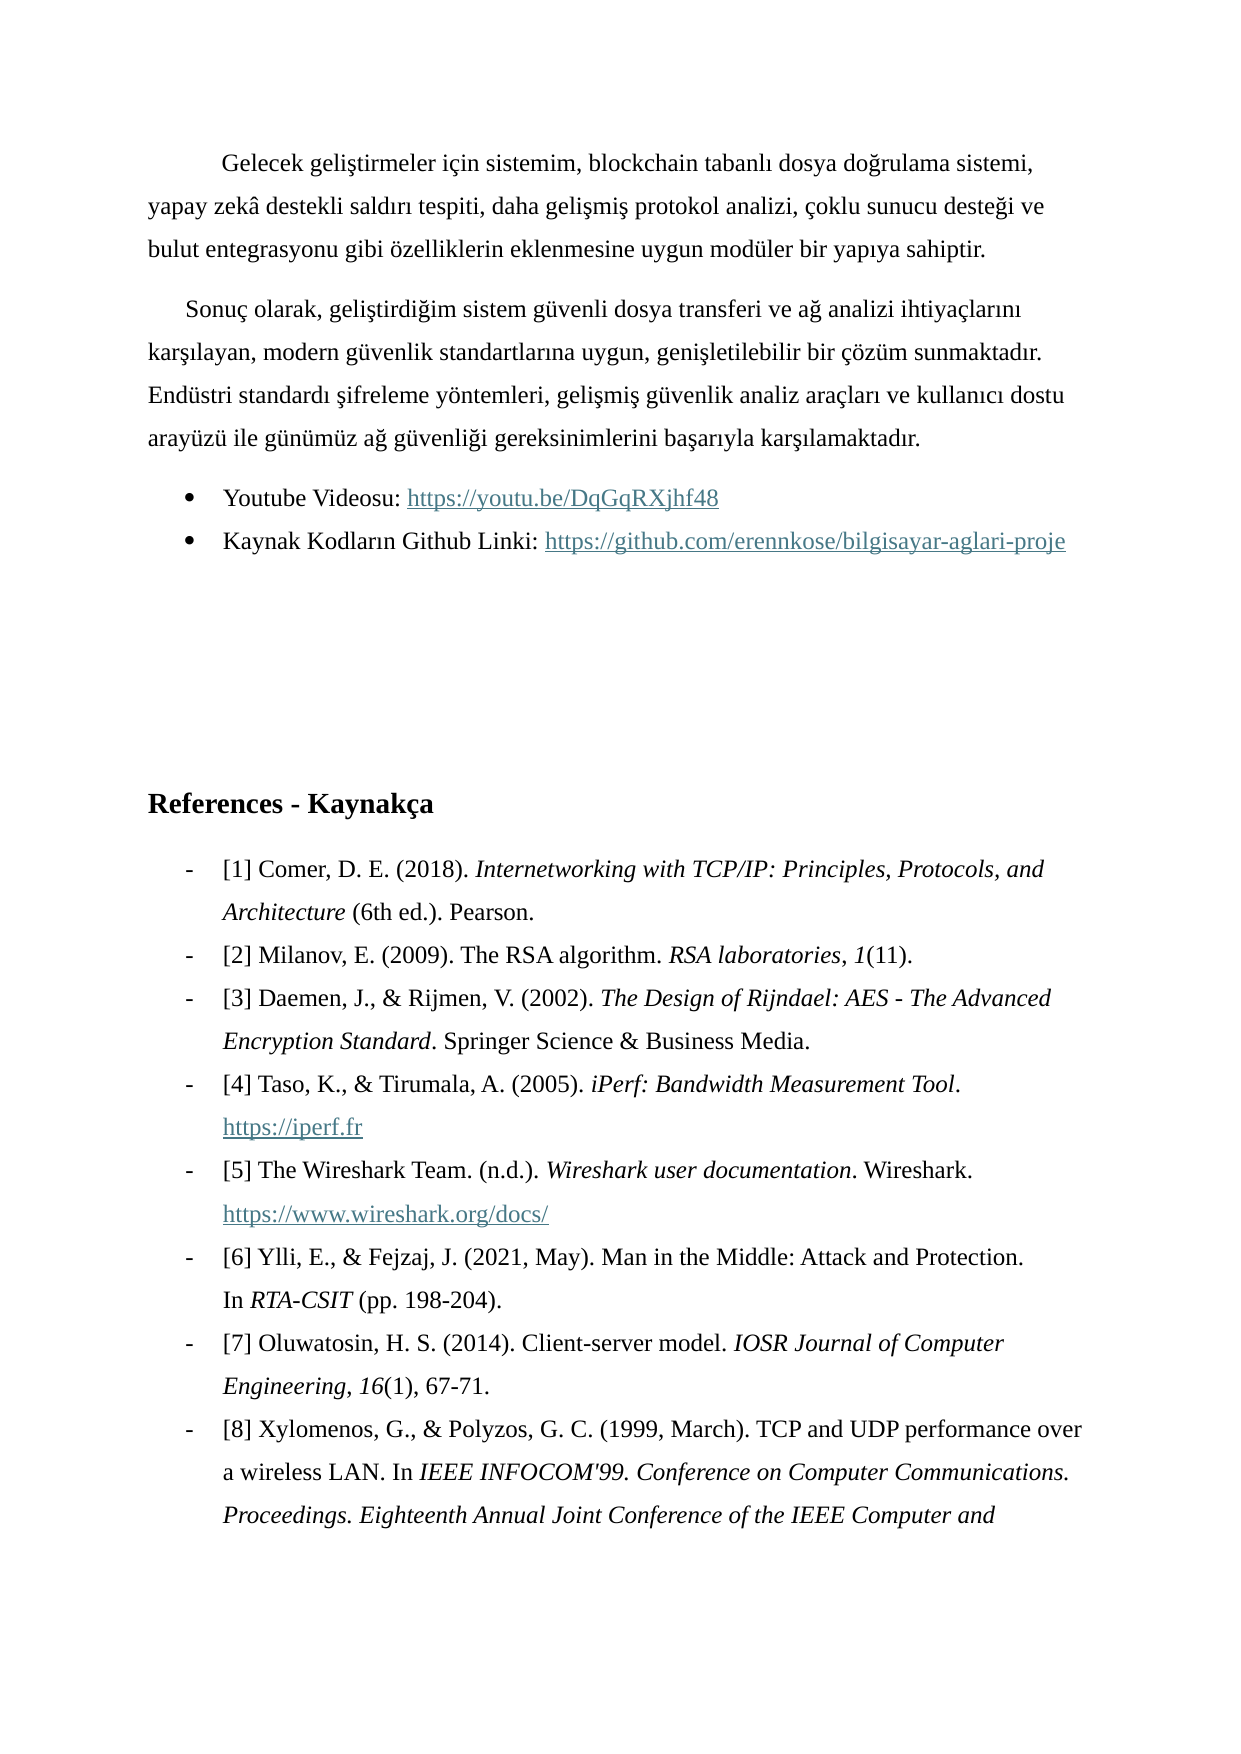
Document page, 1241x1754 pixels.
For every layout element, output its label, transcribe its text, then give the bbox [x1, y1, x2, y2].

list [2] Milanov, E. (2009). The RSA algorithm. RSA laboratories, 1(11). [185, 940, 1093, 969]
list [3] Daemen, J., & Rijmen, V. (2002). The Design of Rijndael: AES - The Advanced Encryption Standard. Springer Science & Business Media. [185, 983, 1093, 1055]
list [5] The Wireshark Team. (n.d.). Wireshark user documentation. Wireshark. https://www.wireshark.org/docs/ [185, 1156, 1093, 1227]
text Sonuç olarak, geliştirdiğim sistem güvenli dosya transferi ve ağ analizi ihtiyaçlarını karşılayan, modern güvenlik standartlarına uygun, genişletilebilir bir çözüm sunmaktadır. Endüstri standardı şifreleme yöntemleri, gelişmiş güvenlik analiz araçları ve kullanıcı dostu arayüzü ile günümüz ağ güvenliği gereksinimlerini başarıyla karşılamaktadır. [148, 294, 1093, 452]
list Youtube Videosu: https://youtu.be/DqGqRXjhf48 [185, 483, 1093, 512]
list [1] Comer, D. E. (2018). Internetworking with TCP/IP: Principles, Protocols, and Architecture (6th ed.). Pearson. [185, 854, 1093, 926]
text Gelecek geliştirmeler için sistemim, blockchain tabanlı dosya doğrulama sistemi, yapay zekâ destekli saldırı tespiti, daha gelişmiş protokol analizi, çoklu sunucu desteği ve bulut entegrasyonu gibi özelliklerin eklenmesine uygun modüler bir yapıya sahiptir. [148, 148, 1093, 263]
text References - Kaynakça [148, 787, 1093, 820]
list [4] Taso, K., & Tirumala, A. (2005). iPerf: Bandwidth Measurement Tool. https://iperf.fr [185, 1069, 1093, 1141]
list [7] Oluwatosin, H. S. (2014). Client-server model. IOSR Journal of Computer Engineering, 16(1), 67-71. [185, 1328, 1093, 1400]
list [6] Ylli, E., & Fejzaj, J. (2021, May). Man in the Middle: Attack and Protection. In RTA-CSIT (pp. 198-204). [185, 1242, 1093, 1314]
list Kaynak Kodların Github Linki: https://github.com/erennkose/bilgisayar-aglari-proje [185, 526, 1093, 555]
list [185, 1414, 1093, 1529]
